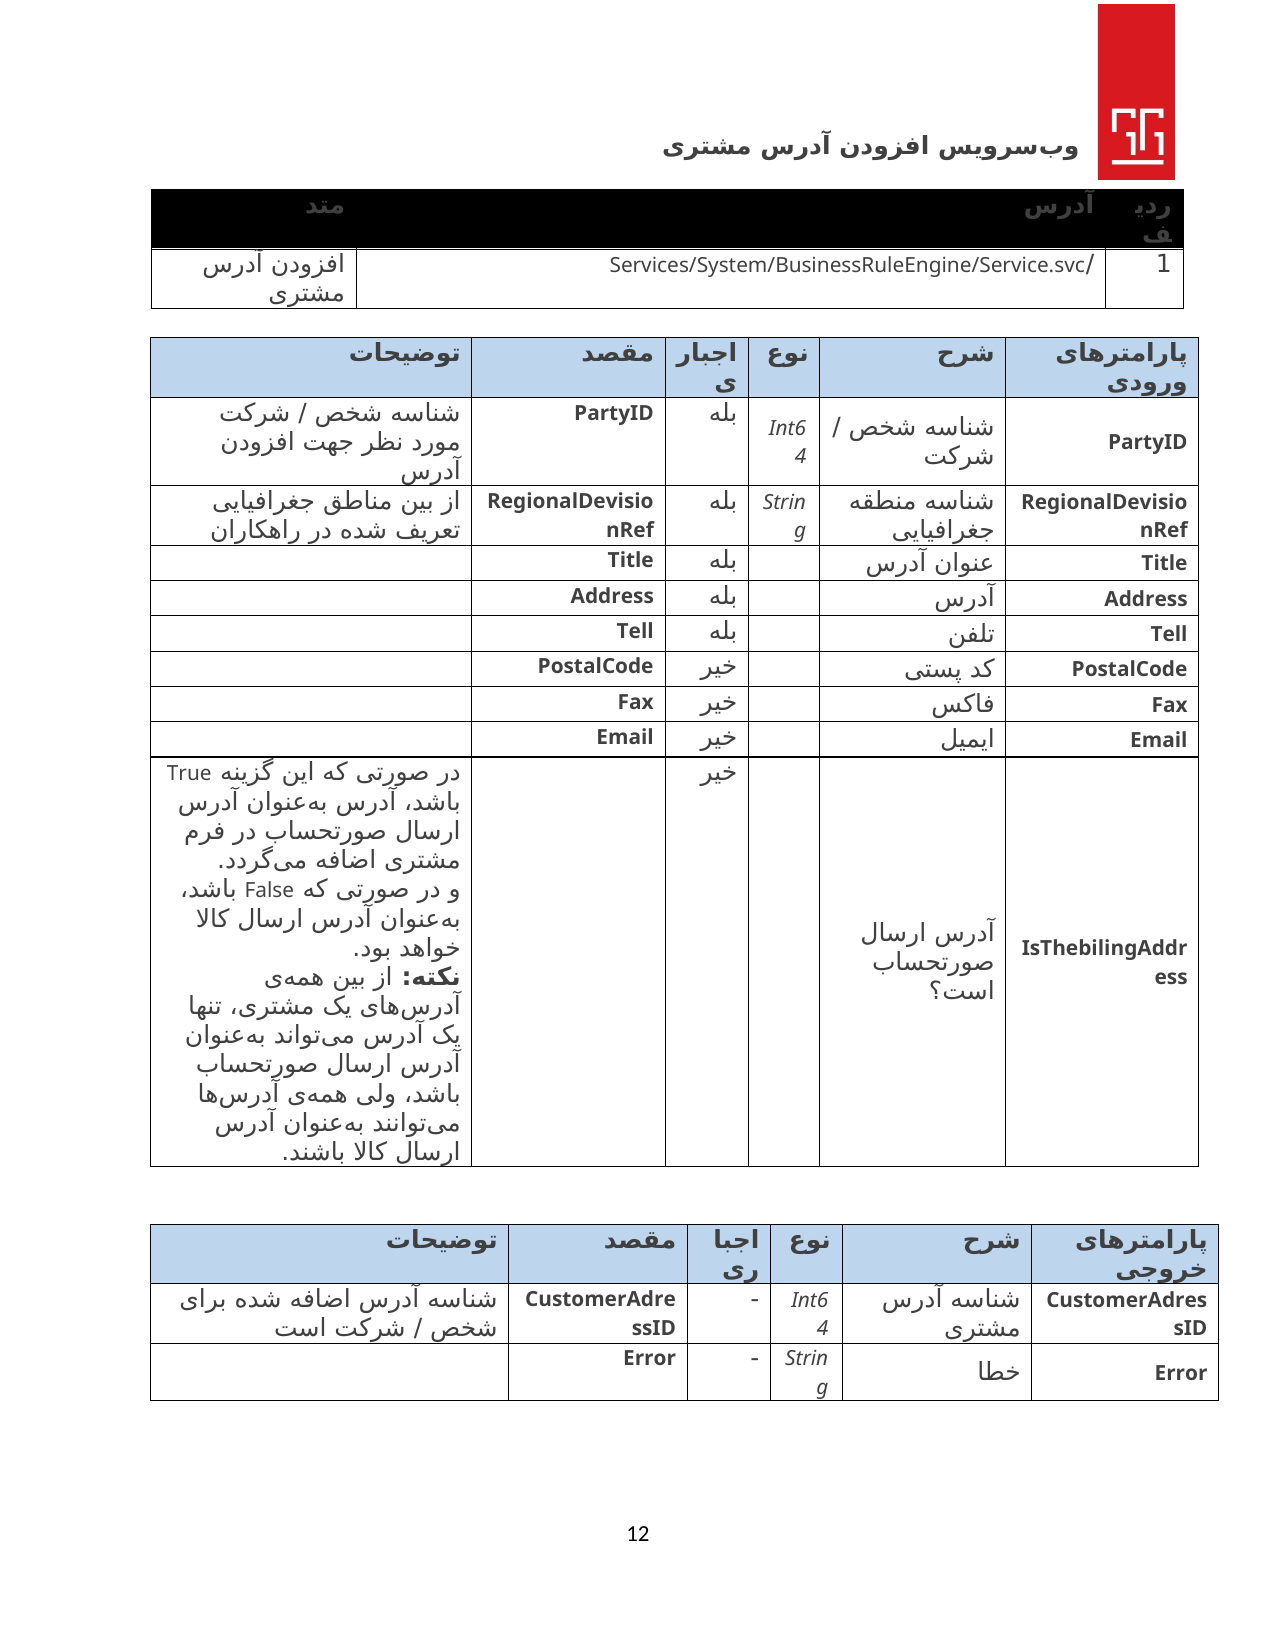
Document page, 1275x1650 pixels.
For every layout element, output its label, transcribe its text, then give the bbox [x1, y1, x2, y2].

table_header نوع [749, 338, 819, 397]
table_cell شناسه آدرس اضافه شده برای شخص / شرکت است [151, 1284, 508, 1342]
table_cell Address [1006, 581, 1198, 615]
table_cell PostalCode [1006, 652, 1198, 686]
table_cell خطا [843, 1344, 1031, 1400]
table_cell [749, 758, 819, 1166]
table_cell RegionalDevisionRef [1006, 486, 1198, 544]
table_cell PartyID [472, 398, 665, 485]
table_cell CustomerAdressID [509, 1284, 687, 1342]
table_cell خیر [666, 652, 748, 686]
table_header متد [152, 190, 356, 248]
table_cell [151, 546, 471, 580]
table_header آدرس [357, 190, 1105, 248]
table_cell بله [666, 486, 748, 544]
table_cell بله [666, 398, 748, 485]
table_cell [749, 722, 819, 756]
table_cell [749, 687, 819, 721]
table_header پارامترهای خروجی [1032, 1225, 1218, 1283]
table_cell آدرس ارسال صورتحساب است؟ [820, 758, 1005, 1166]
table_cell بله [666, 546, 748, 580]
table_cell شناسه شخص / شرکت مورد نظر جهت افزودن آدرس [151, 398, 471, 485]
table_header شرح [843, 1225, 1031, 1283]
table_cell آدرس [820, 581, 1005, 615]
table_cell شناسه منطقه جغرافیایی [820, 486, 1005, 544]
table_cell [151, 722, 471, 756]
table_cell - [688, 1344, 770, 1400]
table_header مقصد [509, 1225, 687, 1283]
table_cell [749, 581, 819, 615]
table_cell Email [472, 722, 665, 756]
table_cell [749, 546, 819, 580]
table_cell [151, 652, 471, 686]
table_header مقصد [472, 338, 665, 397]
table_cell [151, 581, 471, 615]
table_cell [151, 616, 471, 651]
table_cell Int64 [771, 1284, 842, 1342]
table_header شرح [820, 338, 1005, 397]
table_cell Fax [472, 687, 665, 721]
table_cell [151, 1344, 508, 1400]
table_header اجباری [688, 1225, 770, 1283]
table_cell Title [472, 546, 665, 580]
table_cell Tell [472, 616, 665, 651]
table_cell [749, 616, 819, 651]
table_cell IsThebilingAddress [1006, 758, 1198, 1166]
table_cell شناسه شخص / شرکت [820, 398, 1005, 485]
table_cell Int64 [749, 398, 819, 485]
table_cell PostalCode [472, 652, 665, 686]
table_cell RegionalDevisionRef [472, 486, 665, 544]
table_cell عنوان آدرس [820, 546, 1005, 580]
table_cell ایمیل [820, 722, 1005, 756]
text وب‌سرویس افزودن آدرس مشتری [150, 131, 1096, 161]
table_header ردیف [1106, 190, 1183, 248]
table_cell از بین مناطق جغرافیایی تعریف شده در راهکاران [151, 486, 471, 544]
table_cell کد پستی [820, 652, 1005, 686]
table_header اجباری [666, 338, 748, 397]
table_cell خیر [666, 687, 748, 721]
table_cell String [749, 486, 819, 544]
table_cell - [688, 1284, 770, 1342]
table_cell فاکس [820, 687, 1005, 721]
table_cell Address [472, 581, 665, 615]
table_cell CustomerAdressID [1032, 1284, 1218, 1342]
table_header توضیحات [151, 1225, 508, 1283]
table_cell بله [666, 581, 748, 615]
picture [1096, 4, 1175, 177]
table_cell Error [509, 1344, 687, 1400]
table_cell [749, 652, 819, 686]
table_cell خیر [666, 758, 748, 1166]
table_cell افزودن آدرس مشتری [152, 250, 356, 308]
table_cell /Services/System/BusinessRuleEngine/Service.svc [357, 250, 1105, 308]
table_cell String [771, 1344, 842, 1400]
table_cell خیر [666, 722, 748, 756]
table_cell Title [1006, 546, 1198, 580]
table_cell Fax [1006, 687, 1198, 721]
table_cell شناسه آدرس مشتری [843, 1284, 1031, 1342]
table_cell PartyID [1006, 398, 1198, 485]
table_cell [472, 758, 665, 1166]
table_cell Email [1006, 722, 1198, 756]
table_header پارامترهای ورودی [1006, 338, 1198, 397]
table_cell در صورتی که این گزینه True باشد، آدرس به‌عنوان آدرس ارسال صورتحساب در فرم مشتری اضافه می‌گردد. و در صورتی که False باشد، به‌عنوان آدرس ارسال کالا خواهد بود. نکته: از بین همه‌ی آدرس‌های یک مشتری، تنها یک آدرس می‌تواند به‌عنوان آدرس ارسال صورتحساب باشد، ولی همه‌ی آدرس‌ها می‌توانند به‌عنوان آدرس ارسال کالا باشند. [151, 758, 471, 1166]
table_cell بله [666, 616, 748, 651]
table_header توضیحات [151, 338, 471, 397]
table_cell [151, 687, 471, 721]
table_cell 1 [1106, 250, 1183, 308]
table_cell Tell [1006, 616, 1198, 651]
table_header نوع [771, 1225, 842, 1283]
table_cell تلفن [820, 616, 1005, 651]
table_cell Error [1032, 1344, 1218, 1400]
